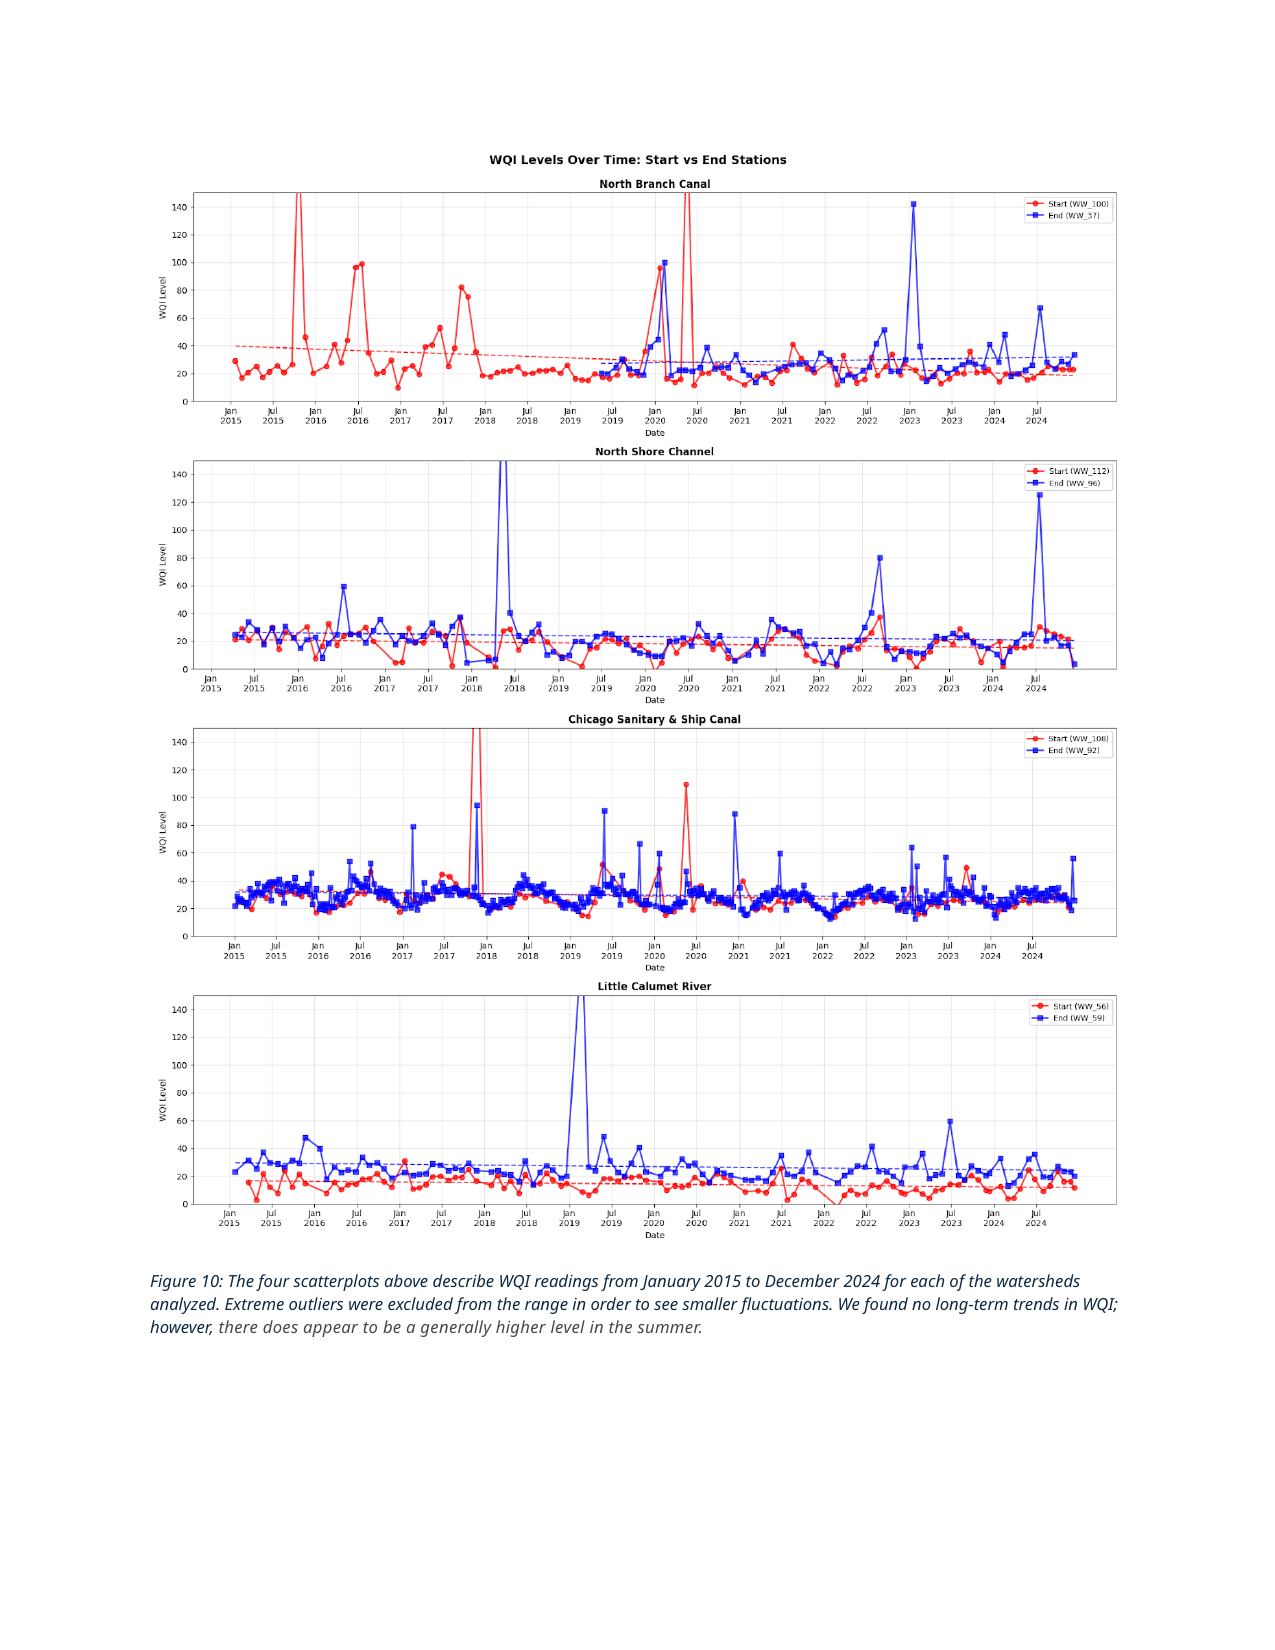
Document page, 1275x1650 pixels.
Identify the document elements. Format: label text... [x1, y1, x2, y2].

picture [150, 150, 1124, 1249]
text Figure 10: The four scatterplots above describe WQI readings from January 2015 to December 2024 for each of the watersheds analyzed. Extreme outliers were excluded from the range in order to see smaller fluctuations. We found no long-term trends in WQI; however, there does appear to be a generally higher level in the summer. [150, 1270, 1125, 1338]
